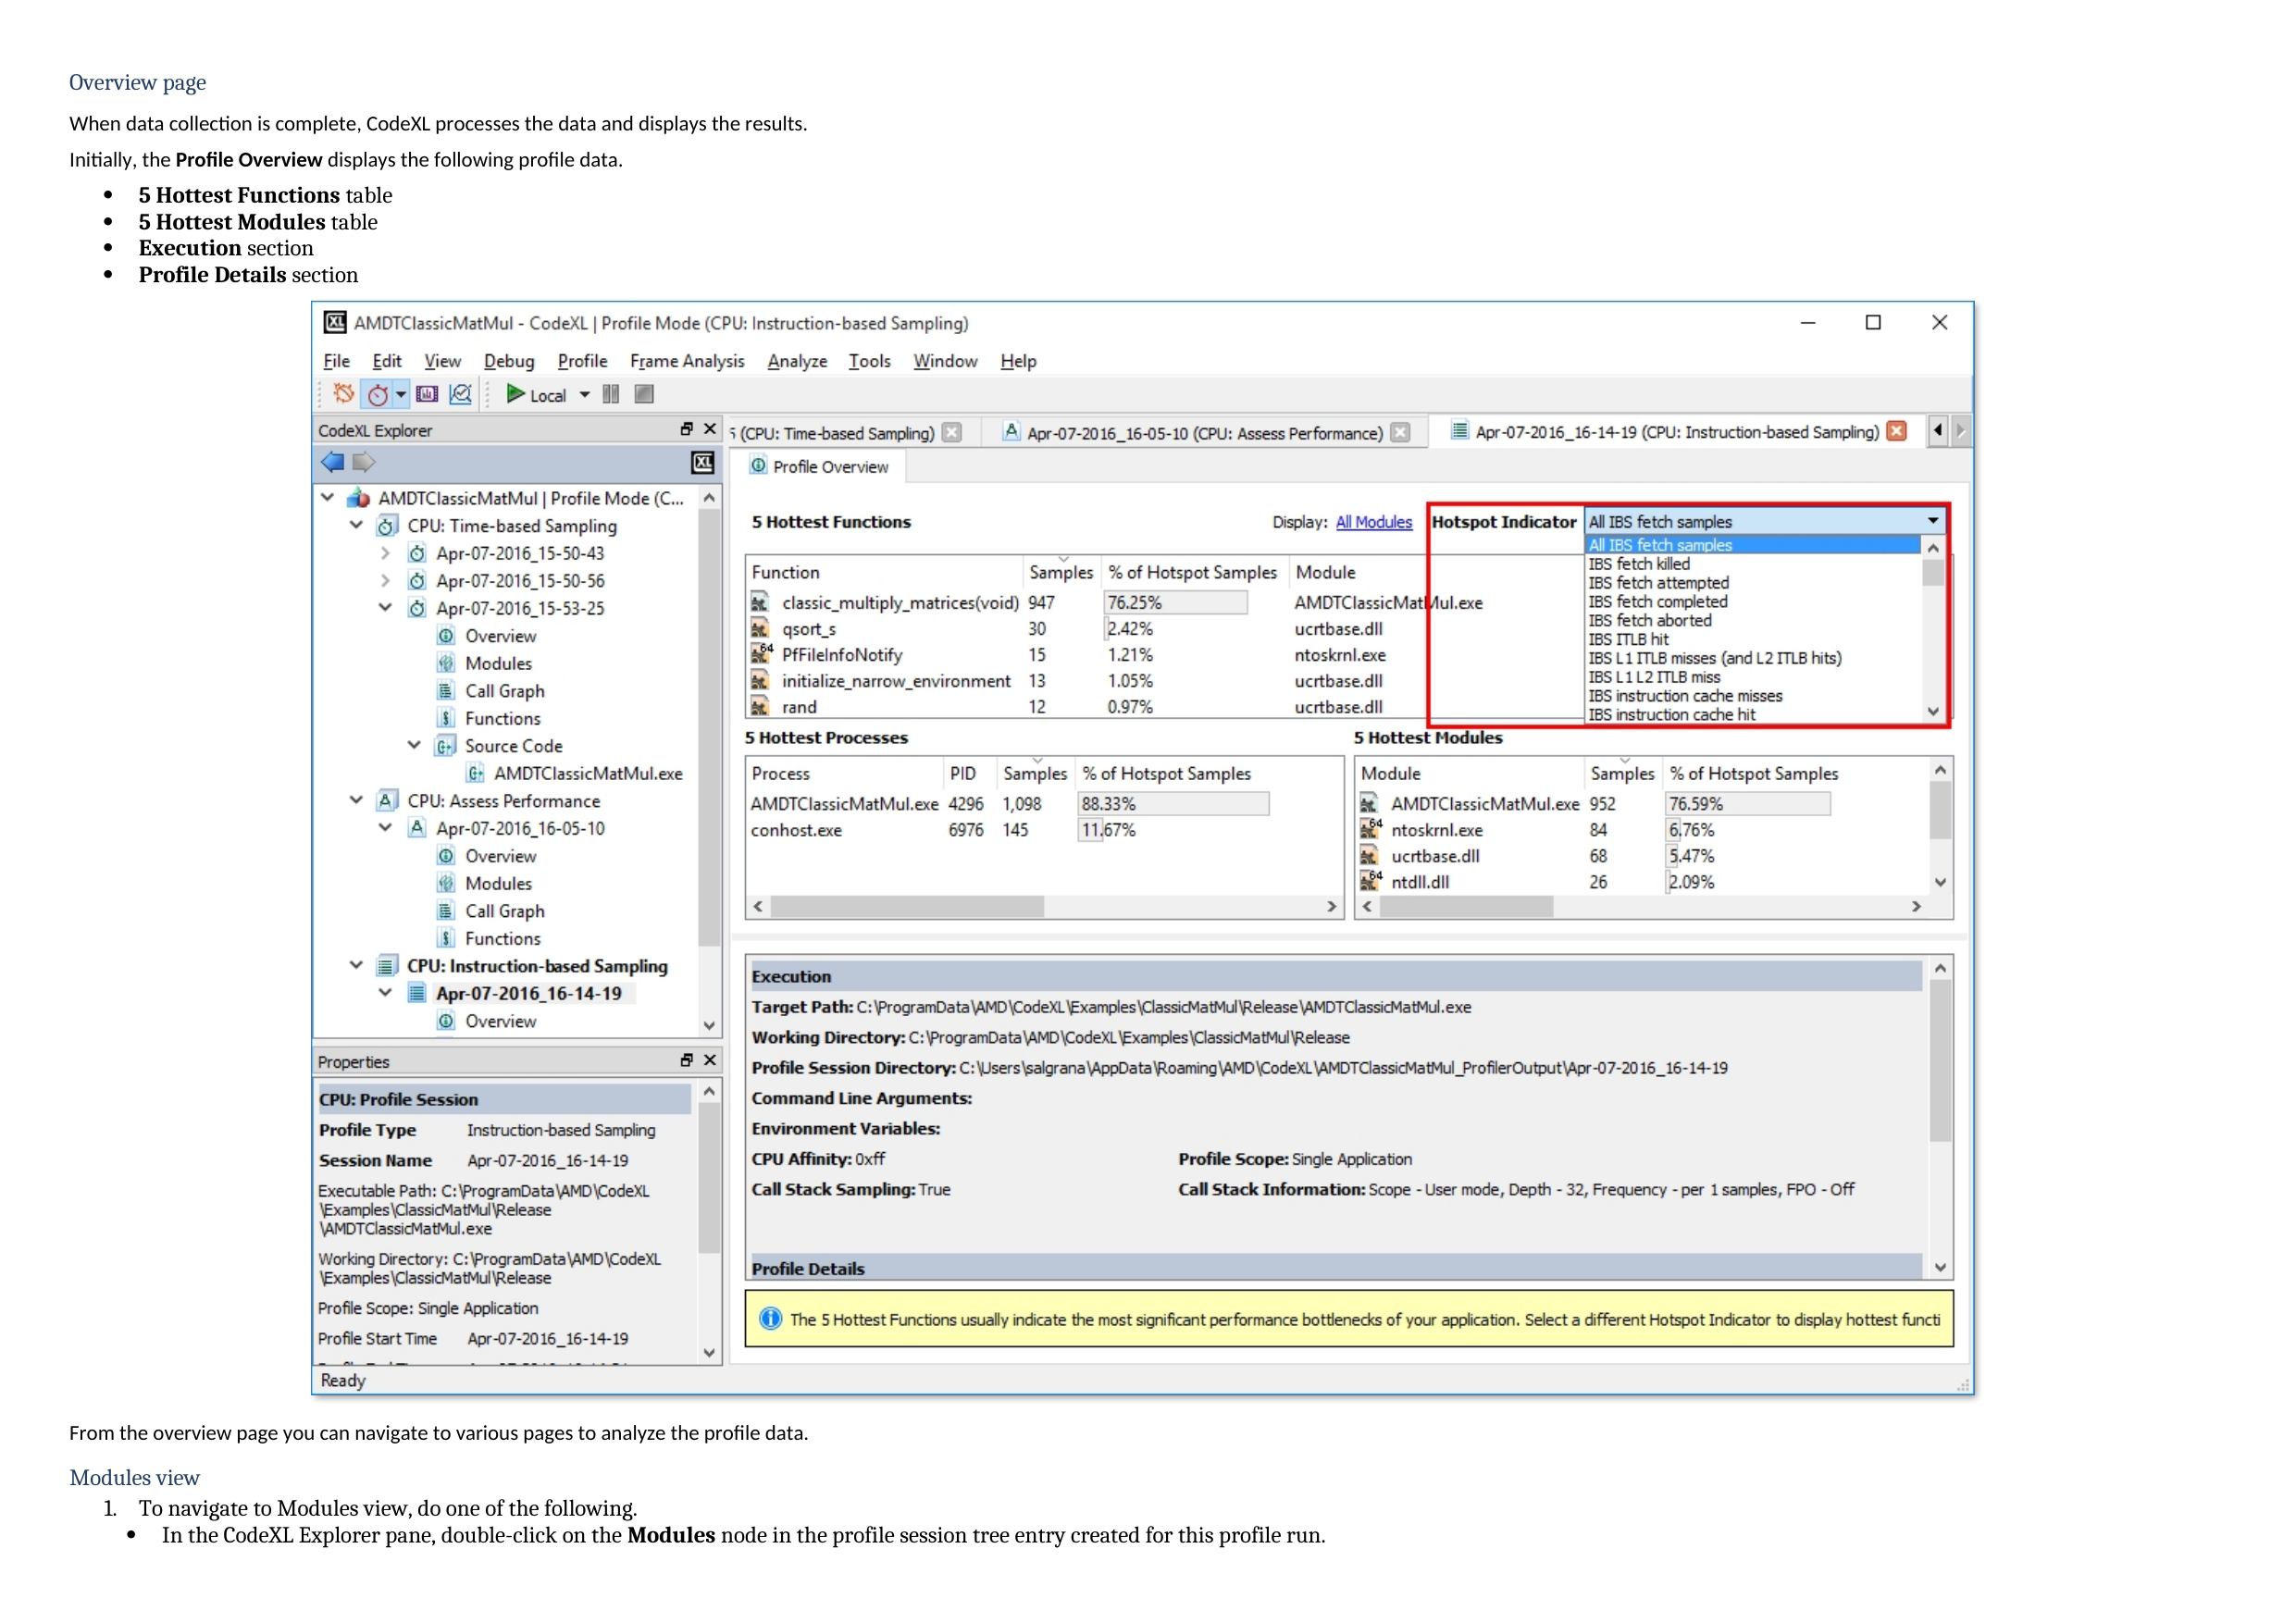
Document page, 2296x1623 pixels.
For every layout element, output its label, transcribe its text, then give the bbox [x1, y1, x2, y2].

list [127, 1521, 2226, 1548]
subtitle Modules view [69, 1465, 2226, 1491]
list To navigate to Modules view, do one of the following. [104, 1495, 2226, 1521]
text From the overview page you can navigate to various pages to analyze the profile data. [69, 1419, 2226, 1445]
list 5 Hottest Modules table [104, 209, 2226, 235]
list Profile Details section [104, 262, 2226, 289]
text When data collection is complete, CodeXL processes the data and displays the results. [69, 110, 2226, 136]
list 5 Hottest Functions table [104, 182, 2226, 209]
text Initially, the Profile Overview displays the following profile data. [69, 146, 2226, 172]
subtitle Overview page [69, 69, 2226, 96]
list Execution section [104, 235, 2226, 262]
picture [311, 301, 1975, 1395]
